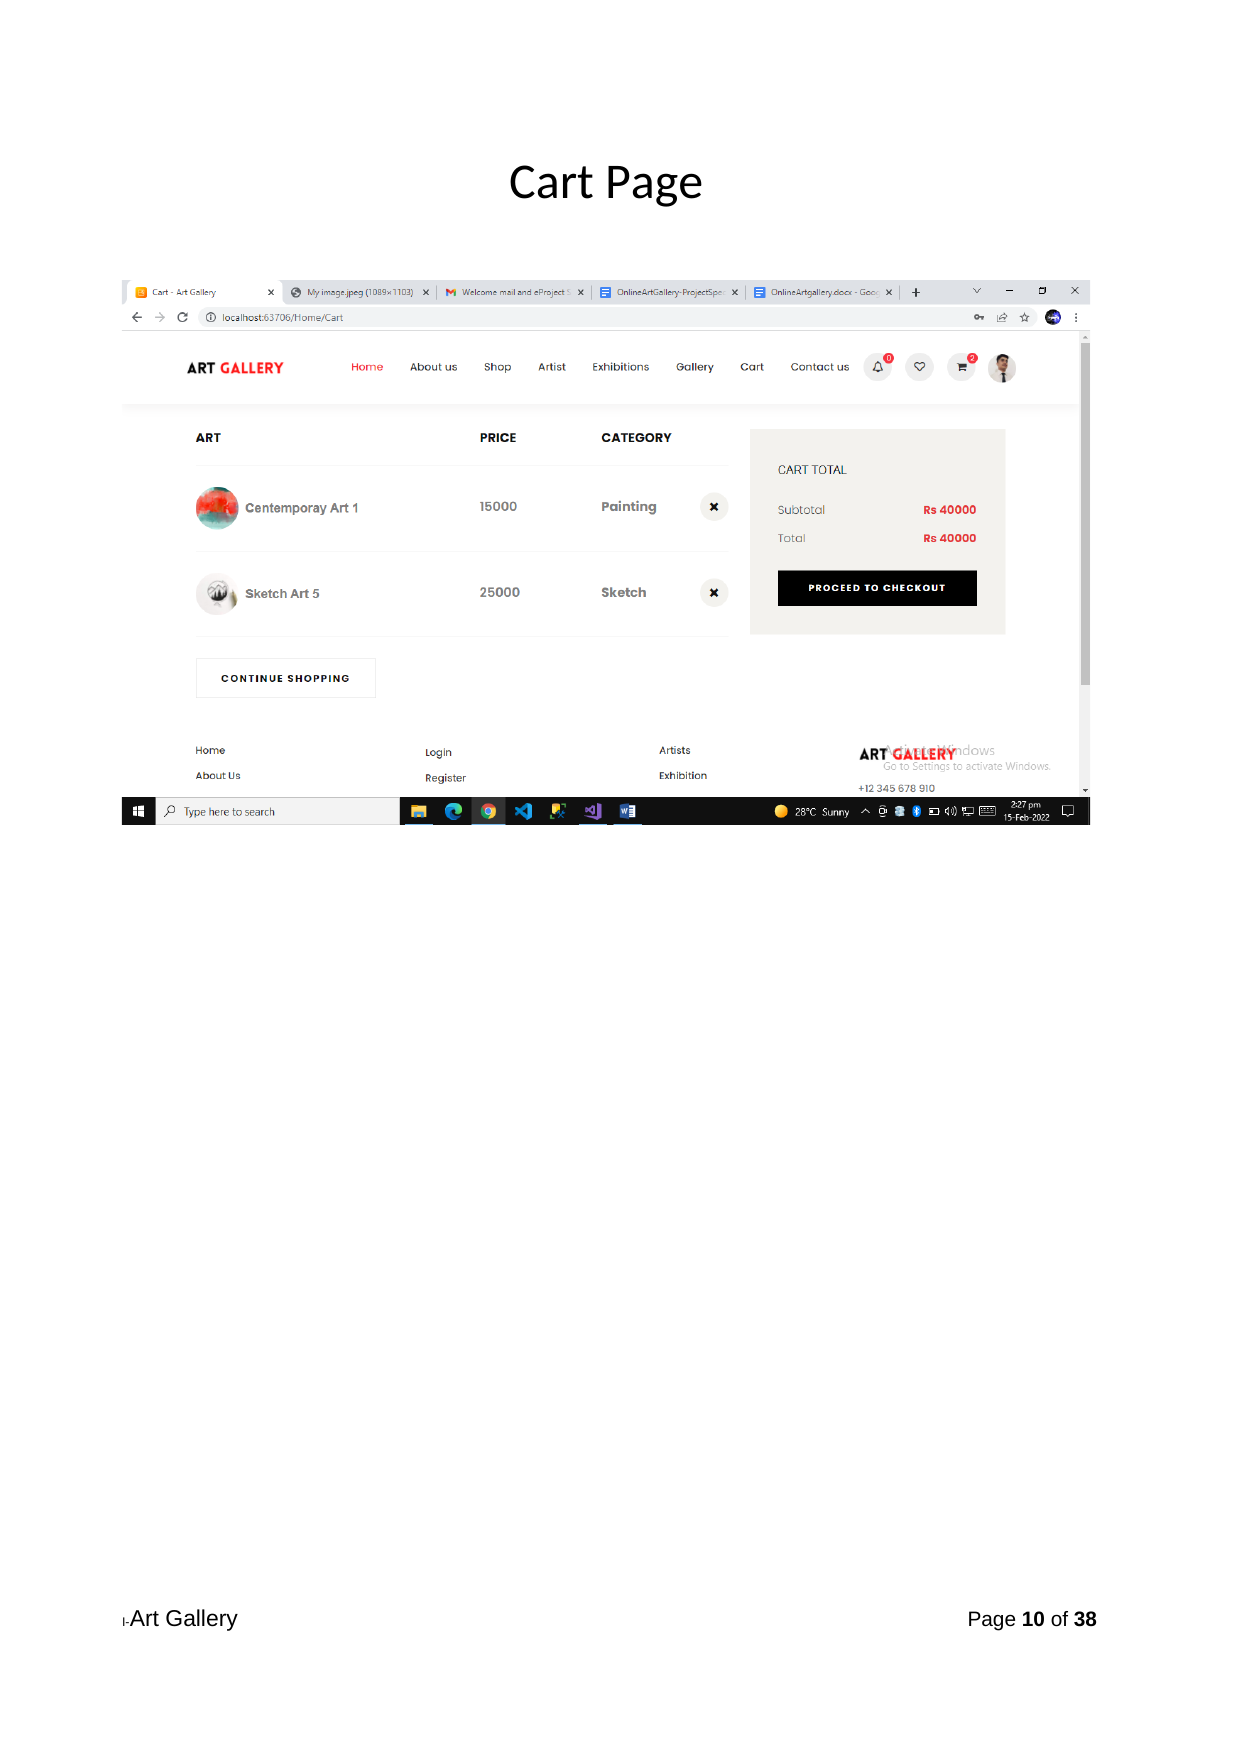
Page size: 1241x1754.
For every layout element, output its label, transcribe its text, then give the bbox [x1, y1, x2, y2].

text Cart Page [122, 150, 1090, 211]
picture [121, 280, 1091, 825]
